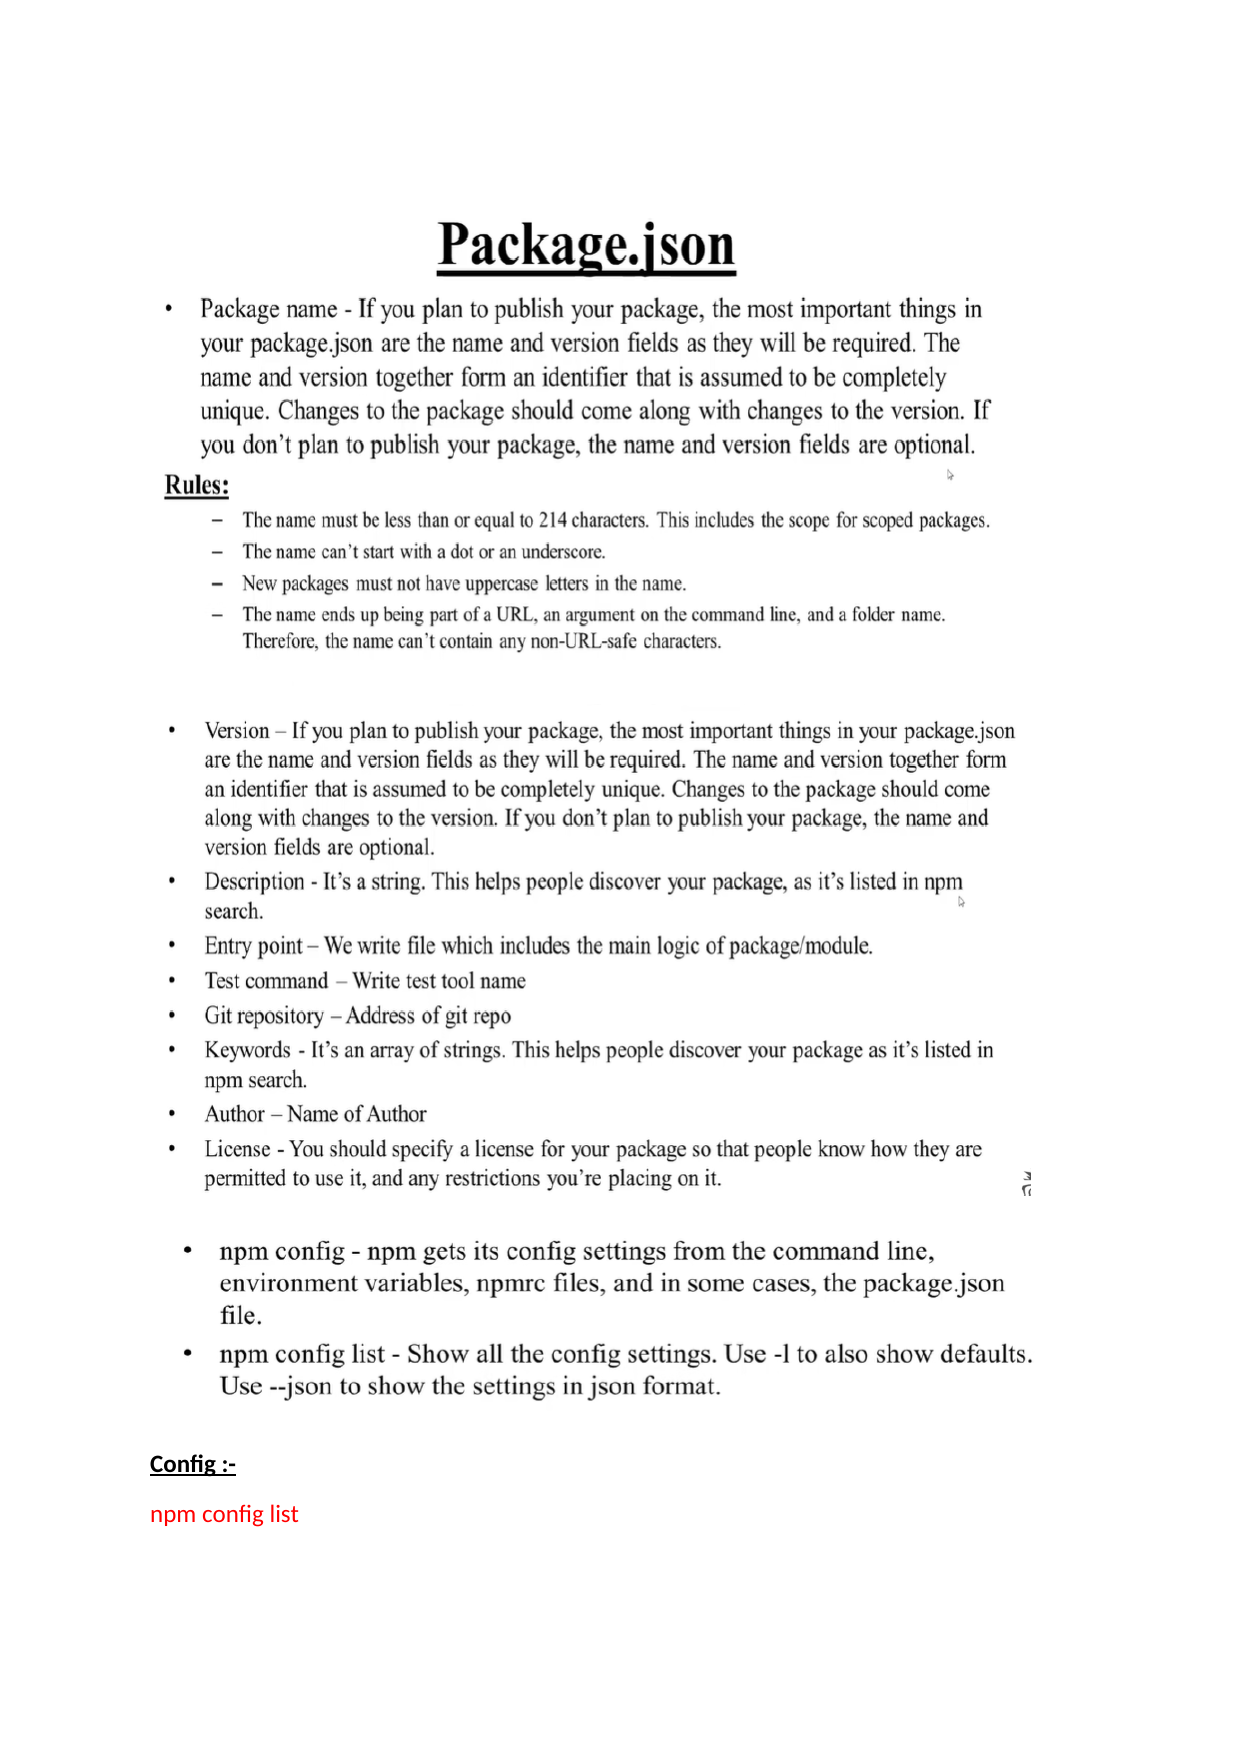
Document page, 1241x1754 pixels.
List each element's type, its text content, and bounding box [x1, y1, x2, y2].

text Config :- [150, 1448, 1090, 1479]
text npm config list [150, 1498, 1090, 1528]
picture [150, 704, 1031, 1196]
picture [150, 1214, 1035, 1430]
picture [150, 199, 1018, 686]
